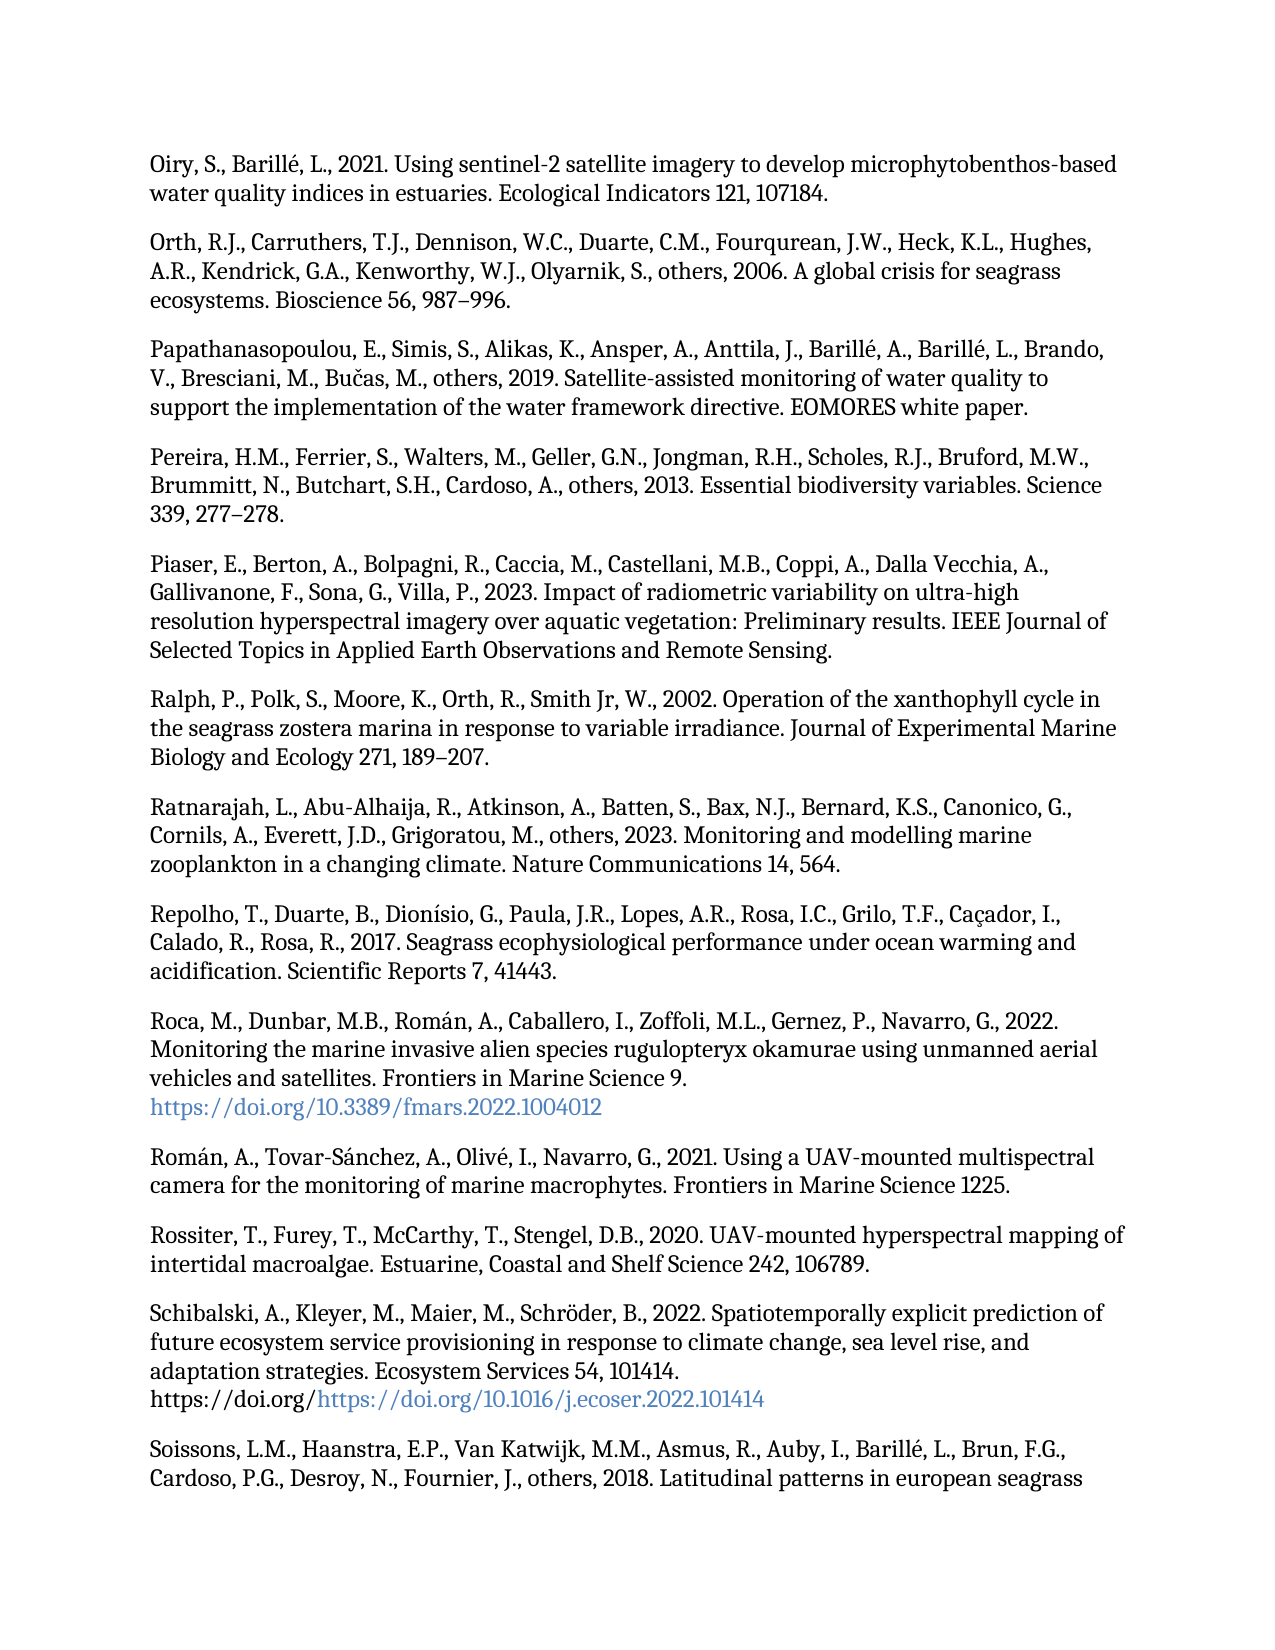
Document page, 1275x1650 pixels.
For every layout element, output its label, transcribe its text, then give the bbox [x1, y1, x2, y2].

text Orth, R.J., Carruthers, T.J., Dennison, W.C., Duarte, C.M., Fourqurean, J.W., Heck, K.L., Hughes, A.R., Kendrick, G.A., Kenworthy, W.J., Olyarnik, S., others, 2006. A global crisis for seagrass ecosystems. Bioscience 56, 987–996. [150, 228, 1125, 314]
text Pereira, H.M., Ferrier, S., Walters, M., Geller, G.N., Jongman, R.H., Scholes, R.J., Bruford, M.W., Brummitt, N., Butchart, S.H., Cardoso, A., others, 2013. Essential biodiversity variables. Science 339, 277–278. [150, 442, 1125, 529]
text Román, A., Tovar-Sánchez, A., Olivé, I., Navarro, G., 2021. Using a UAV-mounted multispectral camera for the monitoring of marine macrophytes. Frontiers in Marine Science 1225. [150, 1142, 1125, 1200]
text Roca, M., Dunbar, M.B., Román, A., Caballero, I., Zoffoli, M.L., Gernez, P., Navarro, G., 2022. Monitoring the marine invasive alien species rugulopteryx okamurae using unmanned aerial vehicles and satellites. Frontiers in Marine Science 9. https://doi.org/10.3389/fmars.2022.1004012 [150, 1007, 1125, 1122]
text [150, 1435, 1125, 1492]
text Oiry, S., Barillé, L., 2021. Using sentinel-2 satellite imagery to develop microphytobenthos-based water quality indices in estuaries. Ecological Indicators 121, 107184. [150, 150, 1125, 207]
text Papathanasopoulou, E., Simis, S., Alikas, K., Ansper, A., Anttila, J., Barillé, A., Barillé, L., Brando, V., Bresciani, M., Bučas, M., others, 2019. Satellite-assisted monitoring of water quality to support the implementation of the water framework directive. EOMORES white paper. [150, 335, 1125, 422]
text Schibalski, A., Kleyer, M., Maier, M., Schröder, B., 2022. Spatiotemporally explicit prediction of future ecosystem service provisioning in response to climate change, sea level rise, and adaptation strategies. Ecosystem Services 54, 101414. https://doi.org/https://doi.org/10.1016/j.ecoser.2022.101414 [150, 1299, 1125, 1414]
text Piaser, E., Berton, A., Bolpagni, R., Caccia, M., Castellani, M.B., Coppi, A., Dalla Vecchia, A., Gallivanone, F., Sona, G., Villa, P., 2023. Impact of radiometric variability on ultra-high resolution hyperspectral imagery over aquatic vegetation: Preliminary results. IEEE Journal of Selected Topics in Applied Earth Observations and Remote Sensing. [150, 549, 1125, 664]
text Ratnarajah, L., Abu-Alhaija, R., Atkinson, A., Batten, S., Bax, N.J., Bernard, K.S., Canonico, G., Cornils, A., Everett, J.D., Grigoratou, M., others, 2023. Monitoring and modelling marine zooplankton in a changing climate. Nature Communications 14, 564. [150, 792, 1125, 879]
text Rossiter, T., Furey, T., McCarthy, T., Stengel, D.B., 2020. UAV-mounted hyperspectral mapping of intertidal macroalgae. Estuarine, Coastal and Shelf Science 242, 106789. [150, 1221, 1125, 1278]
text Repolho, T., Duarte, B., Dionı́sio, G., Paula, J.R., Lopes, A.R., Rosa, I.C., Grilo, T.F., Caçador, I., Calado, R., Rosa, R., 2017. Seagrass ecophysiological performance under ocean warming and acidification. Scientific Reports 7, 41443. [150, 899, 1125, 986]
text Ralph, P., Polk, S., Moore, K., Orth, R., Smith Jr, W., 2002. Operation of the xanthophyll cycle in the seagrass zostera marina in response to variable irradiance. Journal of Experimental Marine Biology and Ecology 271, 189–207. [150, 685, 1125, 772]
